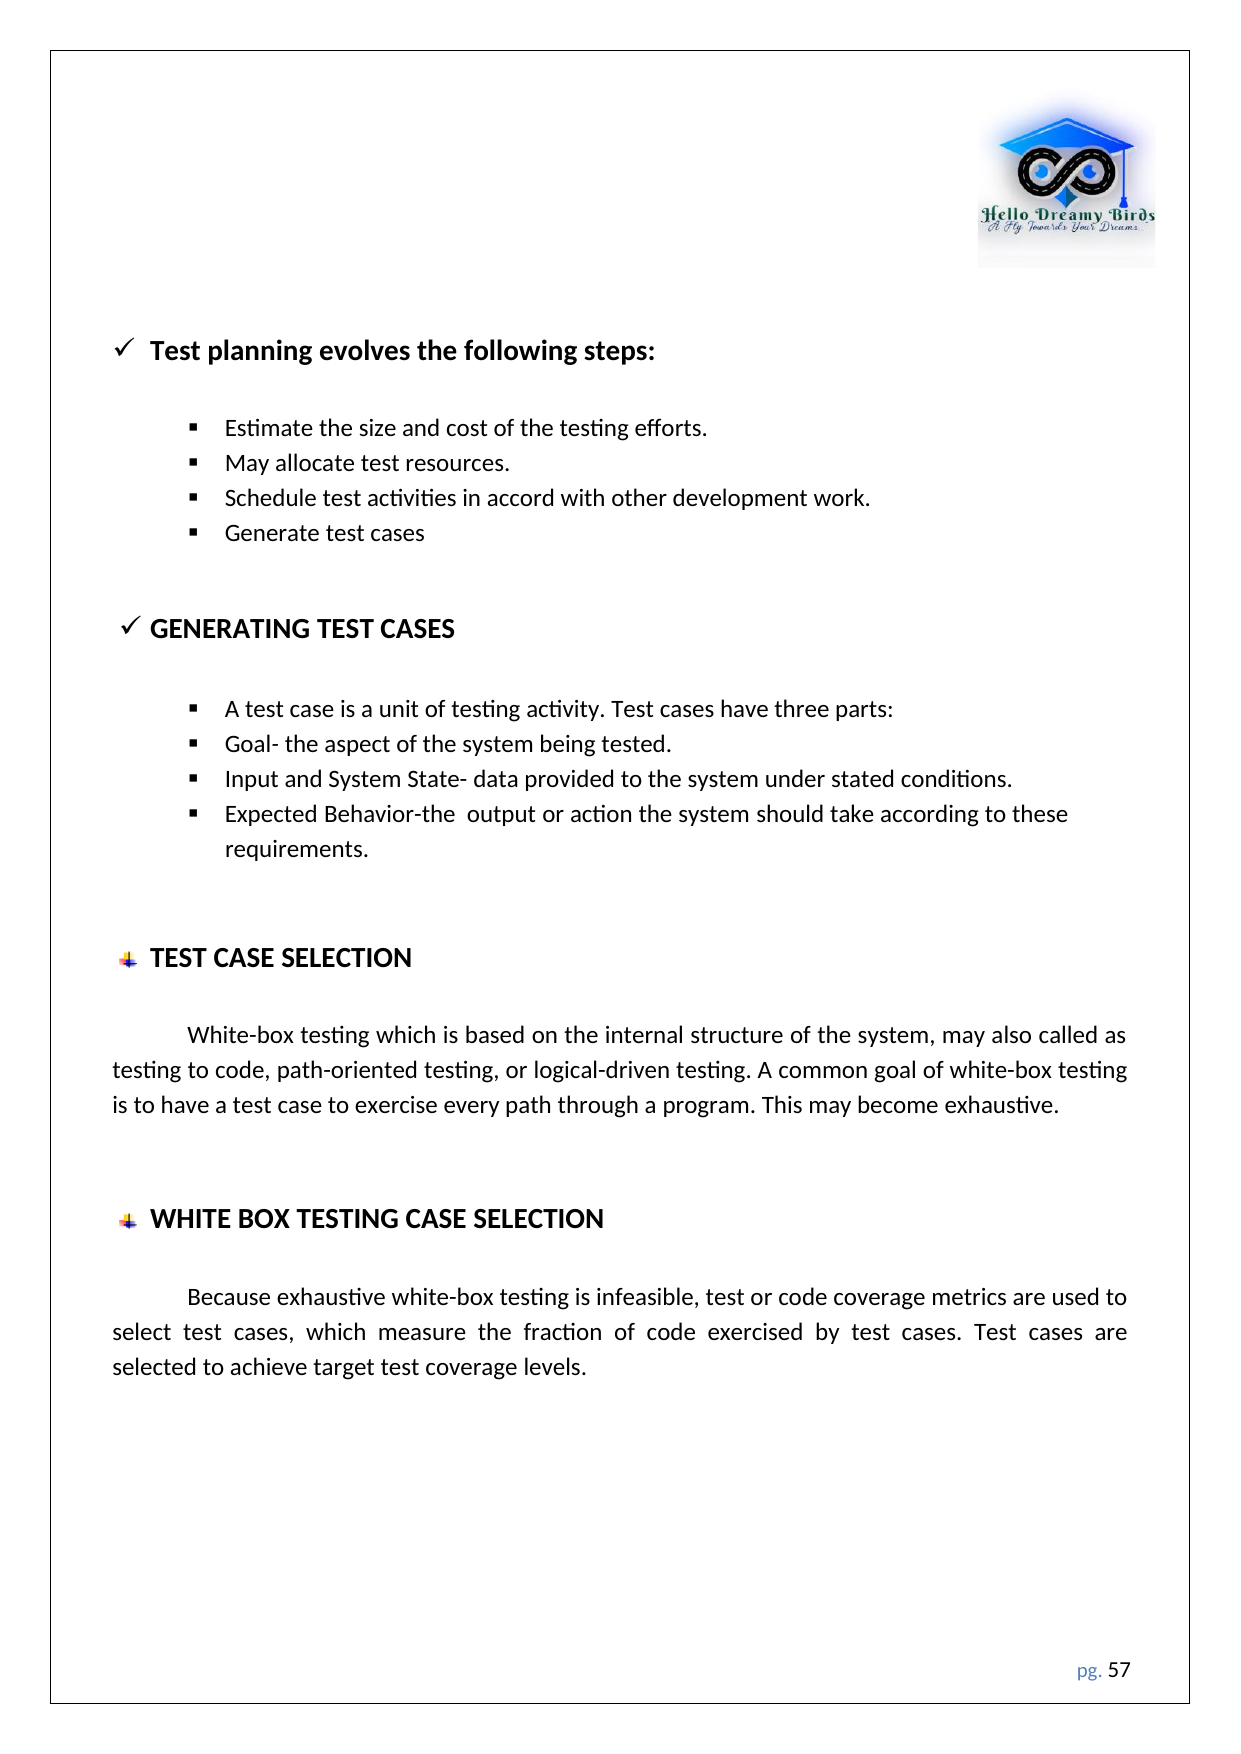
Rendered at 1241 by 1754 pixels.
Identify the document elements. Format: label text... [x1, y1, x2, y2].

list Generate test cases [187, 517, 1173, 548]
list May allocate test resources. [187, 447, 1173, 478]
subtitle GENERATING TEST CASES [119, 610, 1173, 646]
list Goal- the aspect of the system being tested. [187, 728, 1173, 758]
list A test case is a unit of testing activity. Test cases have three parts: [187, 693, 1173, 723]
picture [119, 950, 137, 968]
list Expected Behavior-the output or action the system should take according to these requirements. [187, 798, 1128, 863]
picture [119, 1212, 137, 1229]
list Estimate the size and cost of the testing efforts. [187, 412, 1173, 443]
picture [977, 88, 1155, 267]
list Schedule test activities in accord with other development work. [187, 482, 1173, 513]
subtitle Test planning evolves the following steps: [112, 332, 1173, 367]
subtitle TEST CASE SELECTION [118, 939, 1173, 975]
text Because exhaustive white-box testing is infeasible, test or code coverage metrics are used to select test cases, which measure the fraction of code exercised by test cases. Test cases are selected to achieve target test coverage levels. [112, 1281, 1129, 1381]
subtitle WHITE BOX TESTING CASE SELECTION [118, 1201, 1173, 1236]
list Input and System State- data provided to the system under stated conditions. [187, 763, 1173, 793]
text White-box testing which is based on the internal structure of the system, may also called as testing to code, path-oriented testing, or logical-driven testing. A common goal of white-box testing is to have a test case to exercise every path through a program. This may become exhaustive. [112, 1019, 1129, 1120]
